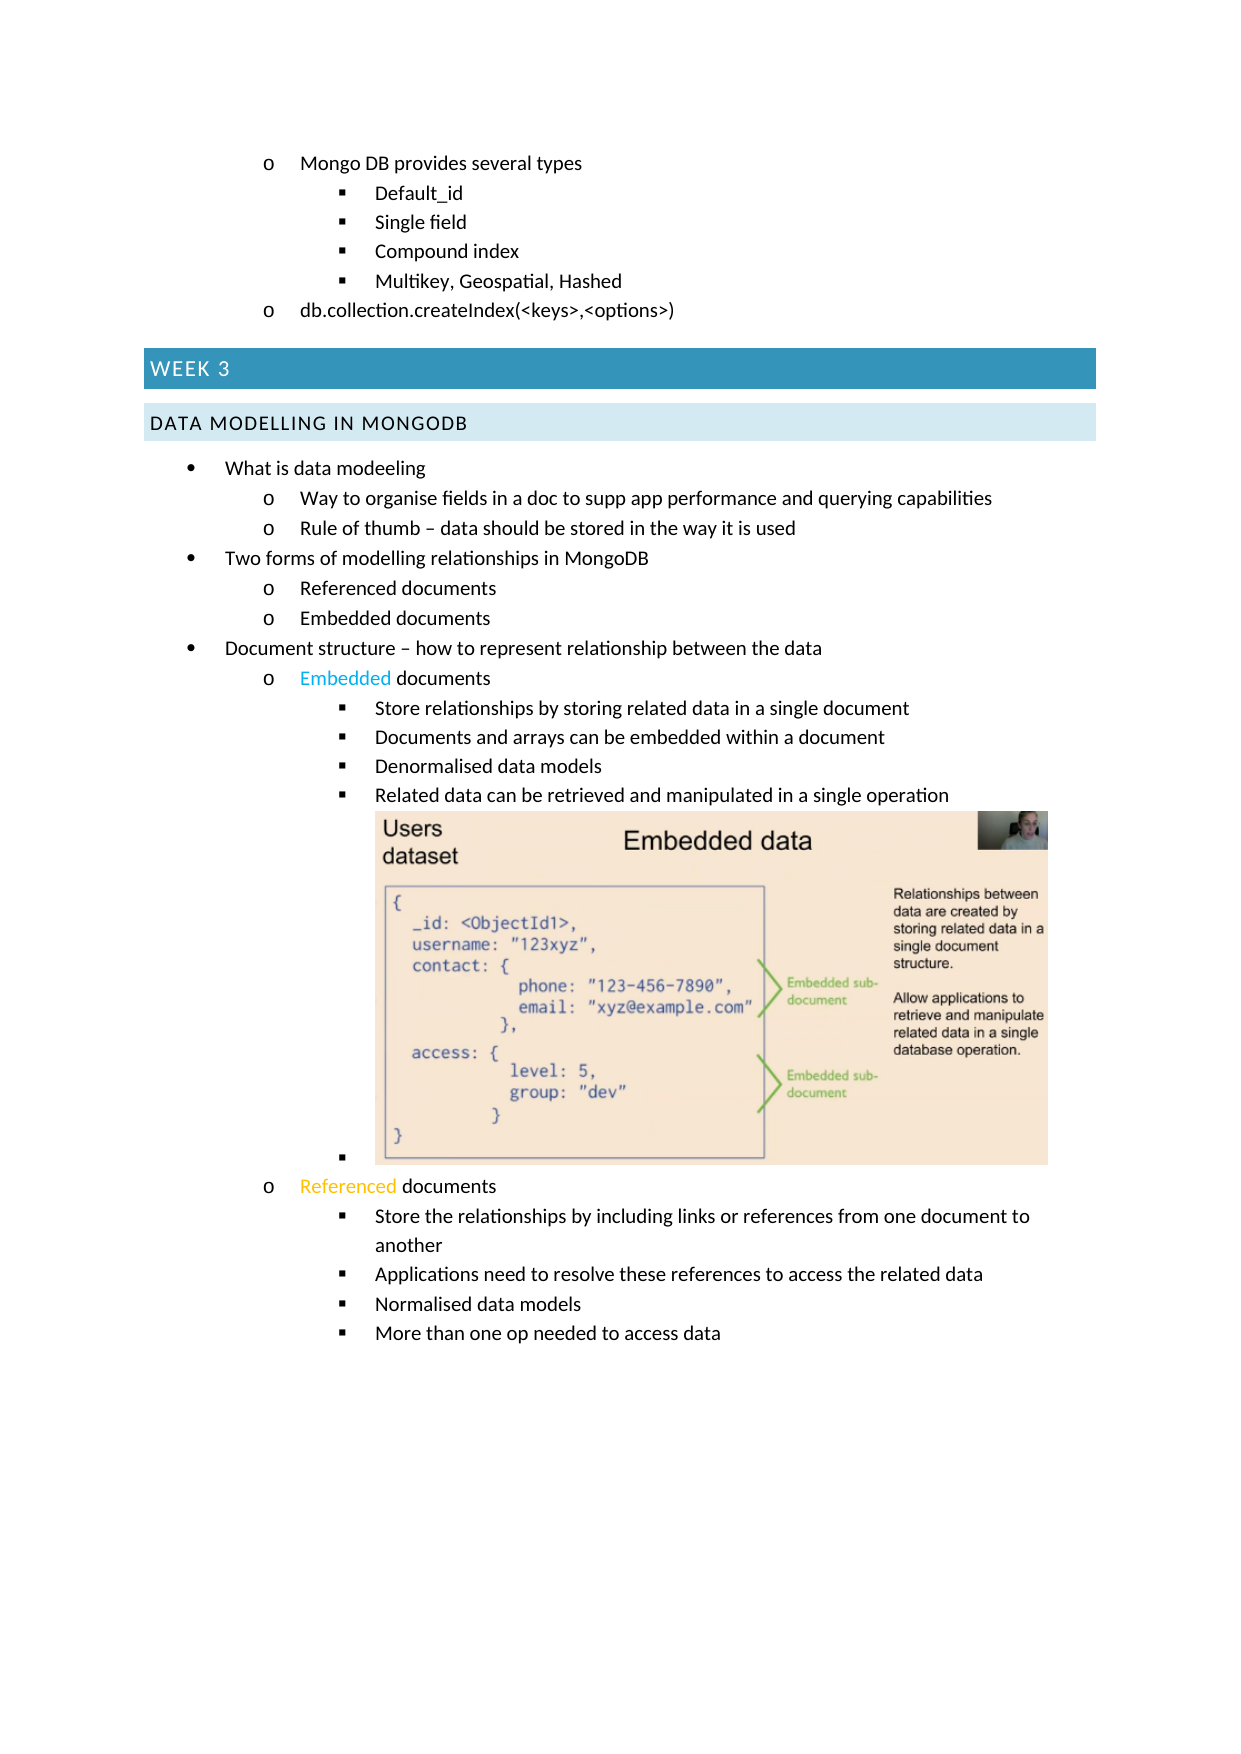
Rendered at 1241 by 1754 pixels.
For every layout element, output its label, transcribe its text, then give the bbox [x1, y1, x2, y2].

list Rule of thumb – data should be stored in the way it is used [262, 515, 1090, 542]
list Applications need to resolve these references to access the related data [337, 1262, 1090, 1287]
list Denormalised data models [337, 753, 1090, 779]
subtitle Week 3 [150, 355, 1090, 383]
list Two forms of modelling relationships in MongoDB [187, 546, 1090, 571]
list Referenced documents [262, 575, 1090, 601]
list Compound index [337, 239, 1090, 264]
list Normalised data models [337, 1291, 1090, 1316]
list Mongo DB provides several types [262, 150, 1090, 176]
list Single field [337, 209, 1090, 235]
list Default_id [337, 180, 1090, 206]
list Way to organise fields in a doc to supp app performance and querying capabilities [262, 485, 1090, 511]
list Documents and arrays can be embedded within a document [337, 724, 1090, 750]
list Document structure – how to represent relationship between the data [187, 636, 1090, 661]
list What is data modeeling [187, 456, 1090, 481]
list Embedded documents [262, 605, 1090, 632]
list More than one op needed to access data [337, 1320, 1090, 1345]
list Multikey, Geospatial, Hashed [337, 268, 1090, 293]
list Store relationships by storing related data in a single document [337, 695, 1090, 721]
picture [375, 811, 1048, 1165]
list Referenced documents [262, 1173, 1090, 1199]
list Related data can be retrieved and manipulated in a single operation [337, 783, 1090, 808]
list Embedded documents [262, 665, 1090, 691]
list Store the relationships by including links or references from one document to another [337, 1203, 1090, 1258]
list db.collection.createIndex(<keys>,<options>) [262, 297, 1090, 323]
subtitle Data Modelling in MongoDB [150, 410, 1090, 435]
